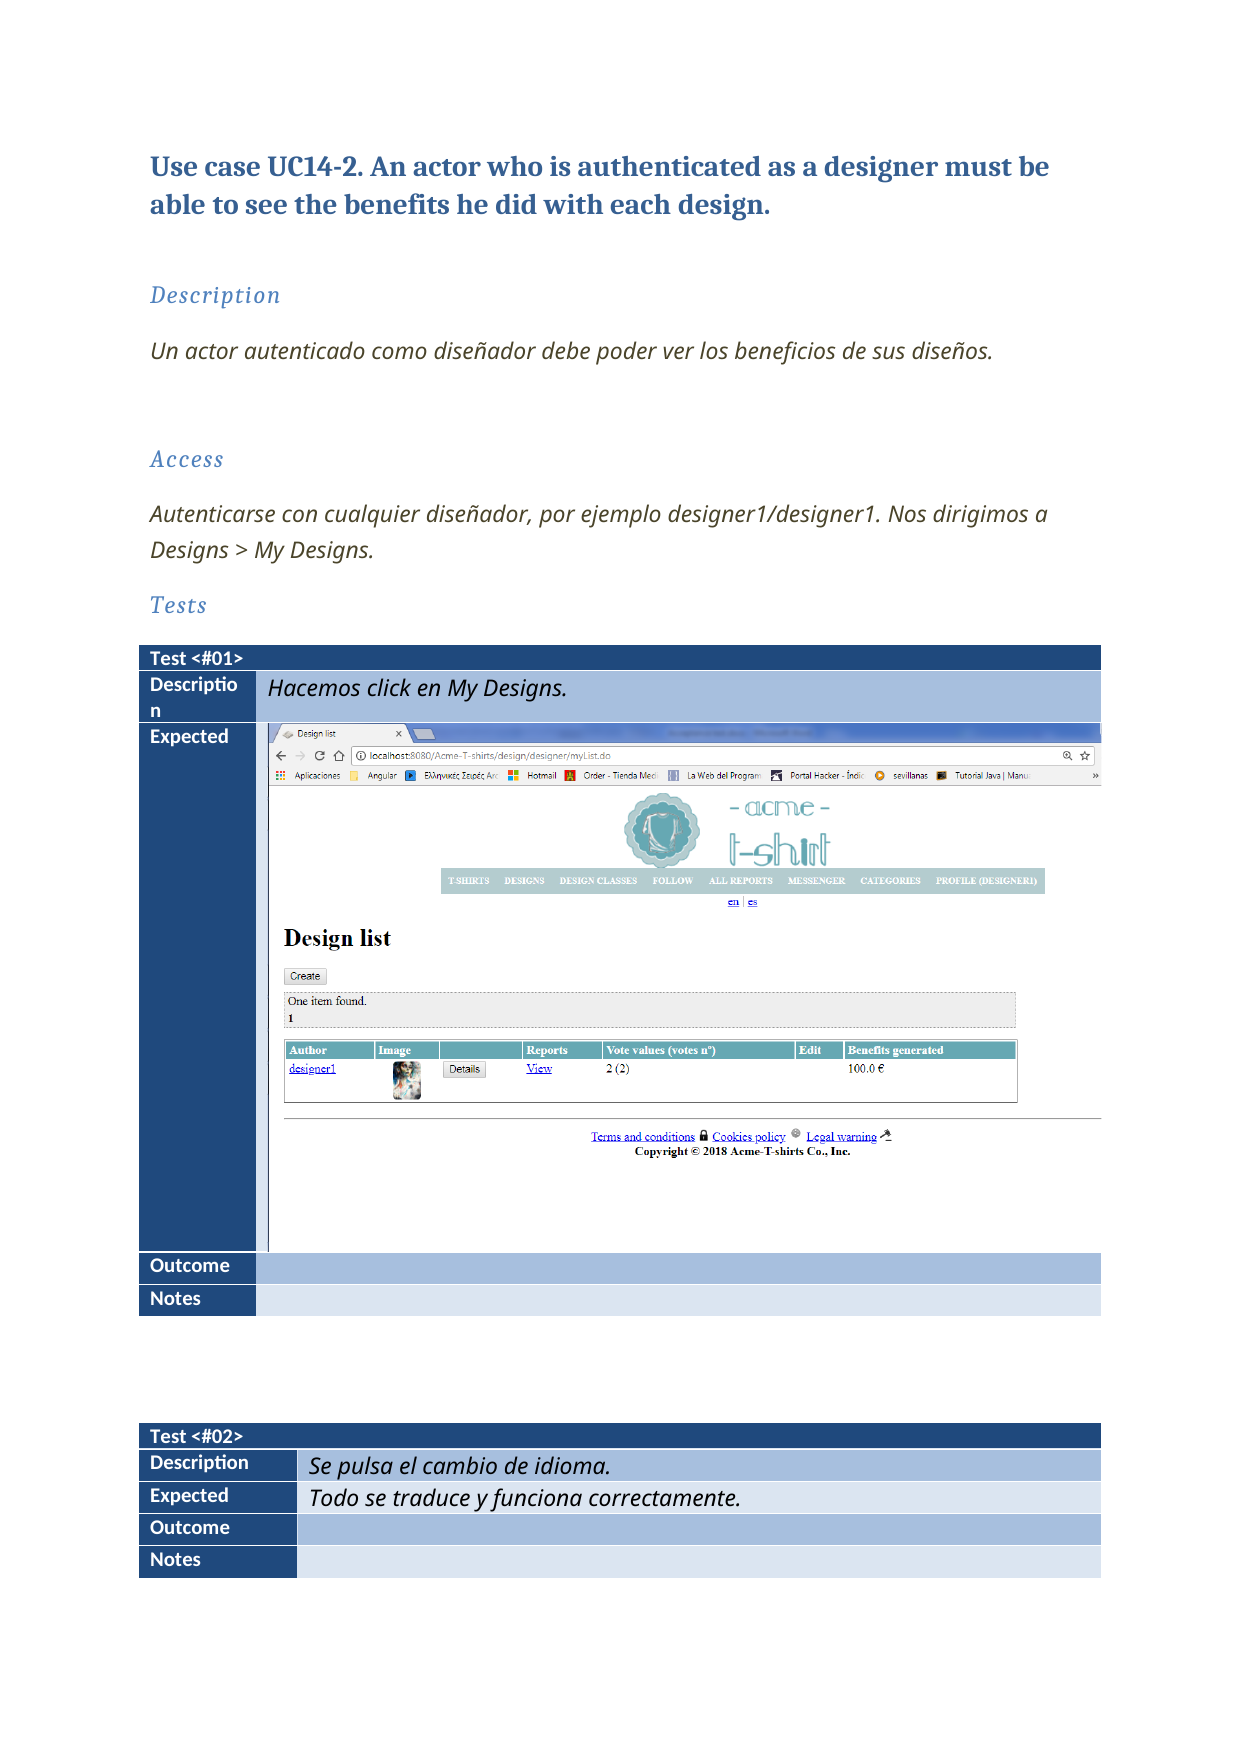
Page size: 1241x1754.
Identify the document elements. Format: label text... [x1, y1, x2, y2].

table_cell [298, 1514, 1101, 1545]
table_cell Outcome [139, 1514, 297, 1545]
table_cell Outcome [139, 1253, 256, 1284]
table_cell Expected [139, 723, 256, 1251]
table_cell Notes [139, 1546, 297, 1578]
text Use case UC14-2. An actor who is authenticated as a designer must be able to see the benefits he did with each design. [150, 150, 1090, 222]
table_cell Hacemos click en My Designs. [256, 671, 1101, 722]
table_cell Expected [139, 1482, 297, 1513]
table_cell [256, 1285, 1101, 1316]
table_header Test <#01> [139, 645, 1101, 670]
table_cell Description [139, 1450, 297, 1481]
text Un actor autenticado como diseñador debe poder ver los beneficios de sus diseños. [150, 335, 1090, 366]
table_cell [256, 723, 267, 1251]
table_cell Se pulsa el cambio de idioma. [298, 1450, 1101, 1481]
table_cell Notes [139, 1285, 256, 1316]
text Autenticarse con cualquier diseñador, por ejemplo designer1/designer1. Nos dirigimos a Designs > My Designs. [150, 498, 1090, 566]
picture [267, 723, 1102, 1252]
table_cell [256, 1253, 1101, 1284]
table_cell [298, 1546, 1101, 1578]
table_cell Description [139, 671, 256, 722]
text Access [150, 444, 1090, 473]
text Description [150, 281, 1090, 310]
text Tests [150, 591, 1090, 620]
table_header Test <#02> [139, 1423, 1101, 1448]
table_cell Todo se traduce y funciona correctamente. [298, 1482, 1101, 1513]
